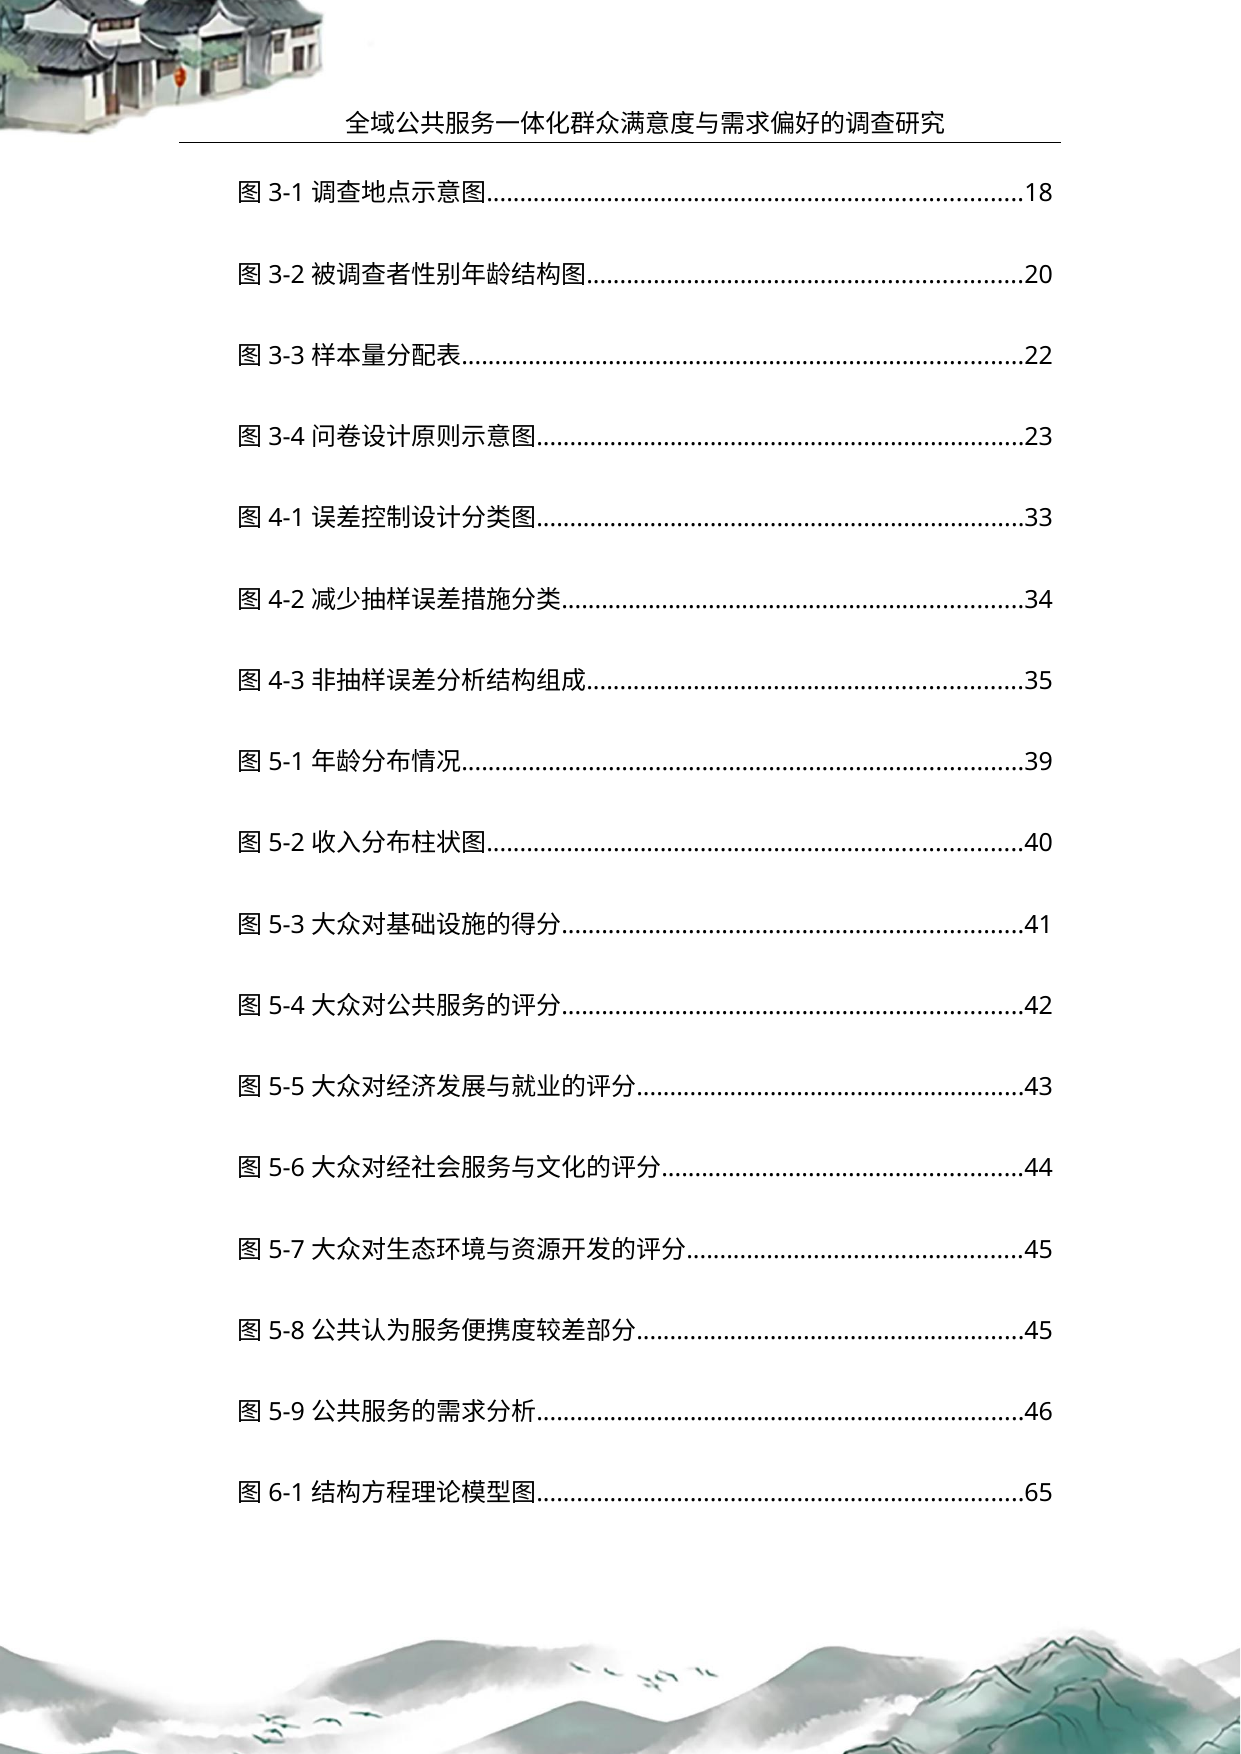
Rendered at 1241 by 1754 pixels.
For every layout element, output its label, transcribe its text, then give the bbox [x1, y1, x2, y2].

text 图 5-6 大众对经社会服务与文化的评分 44 [237, 1133, 1053, 1198]
text 图 4-3 非抽样误差分析结构组成 35 [237, 646, 1053, 711]
text 图 4-2 减少抽样误差措施分类 34 [237, 565, 1053, 630]
text 图 5-7 大众对生态环境与资源开发的评分 45 [237, 1215, 1053, 1280]
text 图 5-3 大众对基础设施的得分 41 [237, 890, 1053, 955]
text 图 5-4 大众对公共服务的评分 42 [237, 971, 1053, 1036]
text 图 5-5 大众对经济发展与就业的评分 43 [237, 1052, 1053, 1117]
text 图 5-2 收入分布柱状图 40 [237, 808, 1053, 873]
text 图 6-1 结构方程理论模型图 65 [237, 1458, 1053, 1523]
text 图 5-8 公共认为服务便携度较差部分 45 [237, 1296, 1053, 1361]
text 图 5-1 年龄分布情况 39 [237, 727, 1053, 792]
picture [0, 0, 1241, 1754]
text 图 3-4 问卷设计原则示意图 23 [237, 402, 1053, 467]
text 图 3-3 样本量分配表 22 [237, 321, 1053, 386]
text 图 4-1 误差控制设计分类图 33 [237, 483, 1053, 548]
text 图 3-1 调查地点示意图 18 [237, 158, 1053, 223]
text 图 5-9 公共服务的需求分析 46 [237, 1377, 1053, 1442]
text 图 3-2 被调查者性别年龄结构图 20 [237, 240, 1053, 305]
